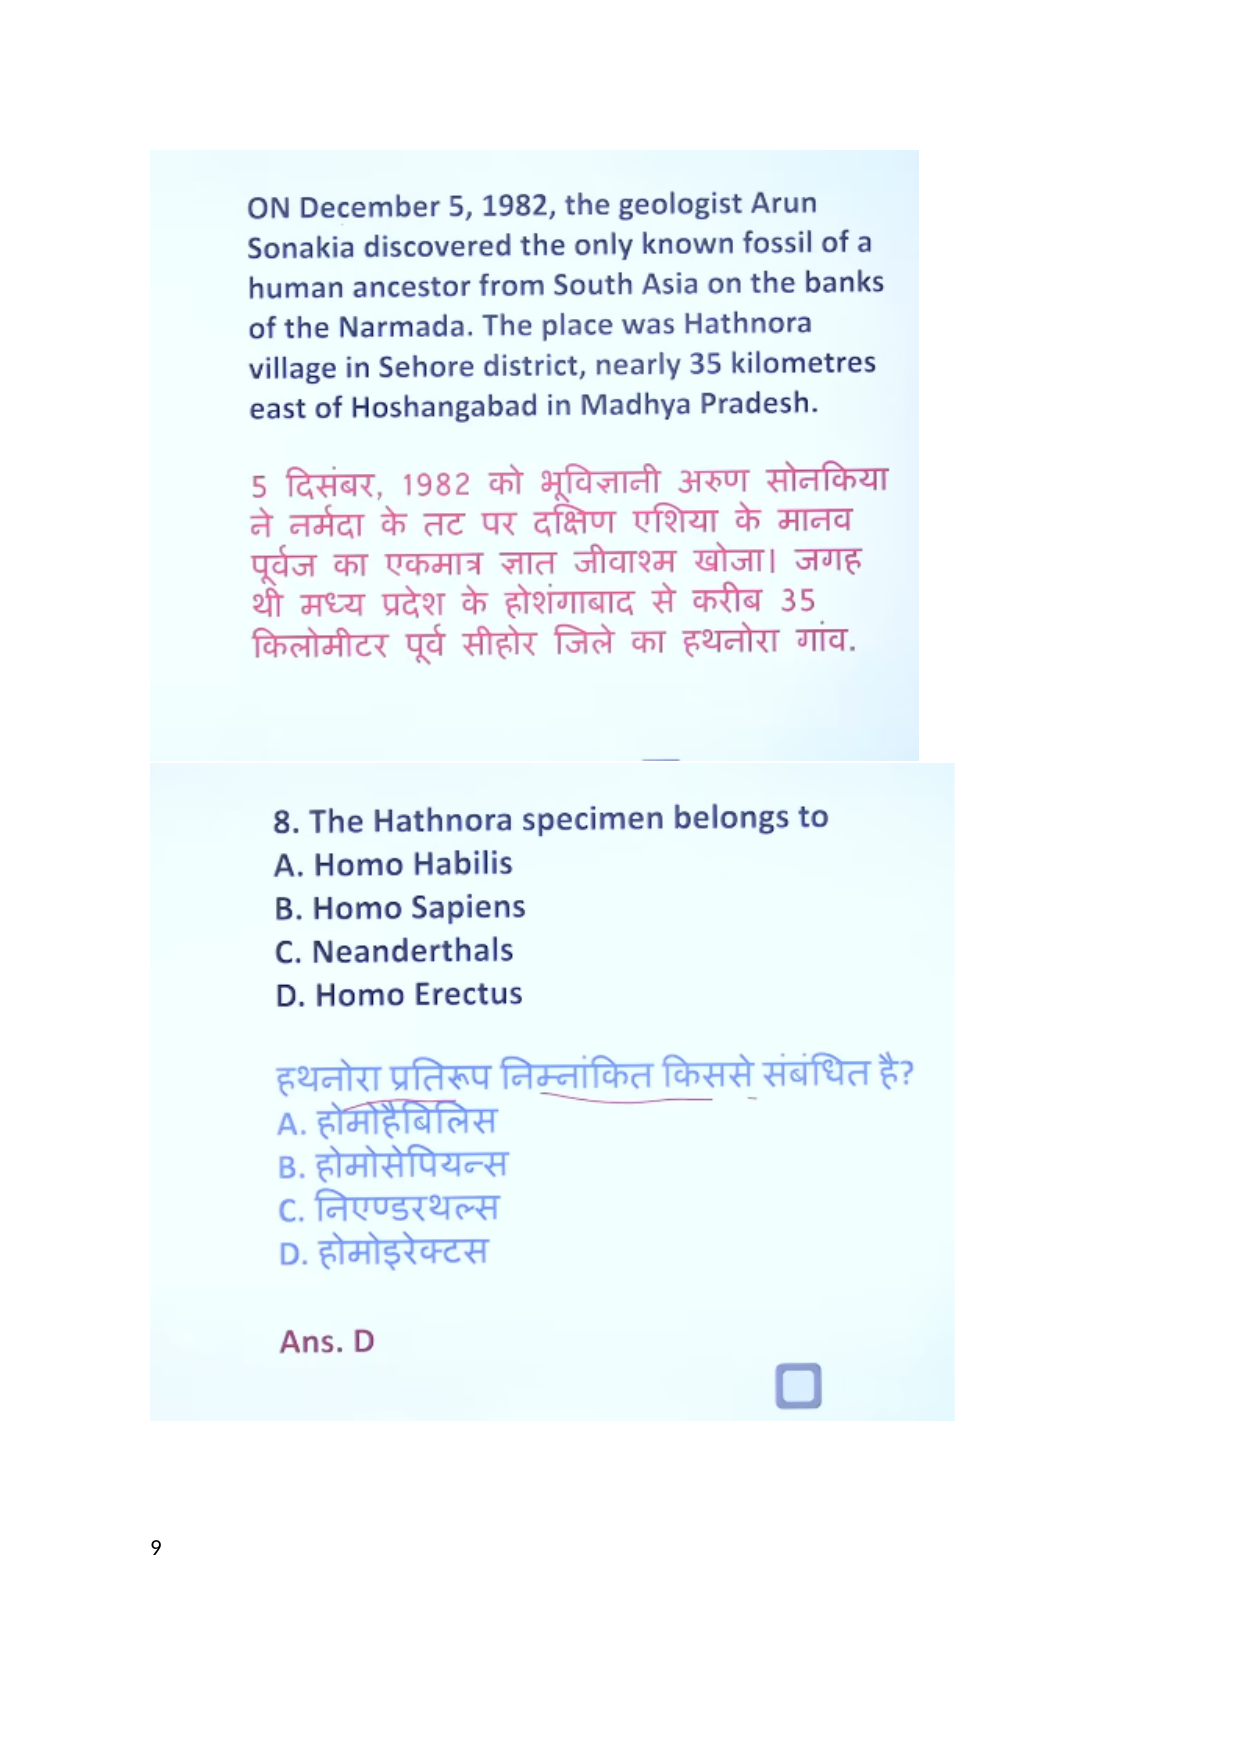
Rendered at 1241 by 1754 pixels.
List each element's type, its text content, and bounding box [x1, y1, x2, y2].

picture [150, 763, 955, 1421]
picture [150, 150, 919, 761]
text 9 [150, 1533, 1090, 1562]
